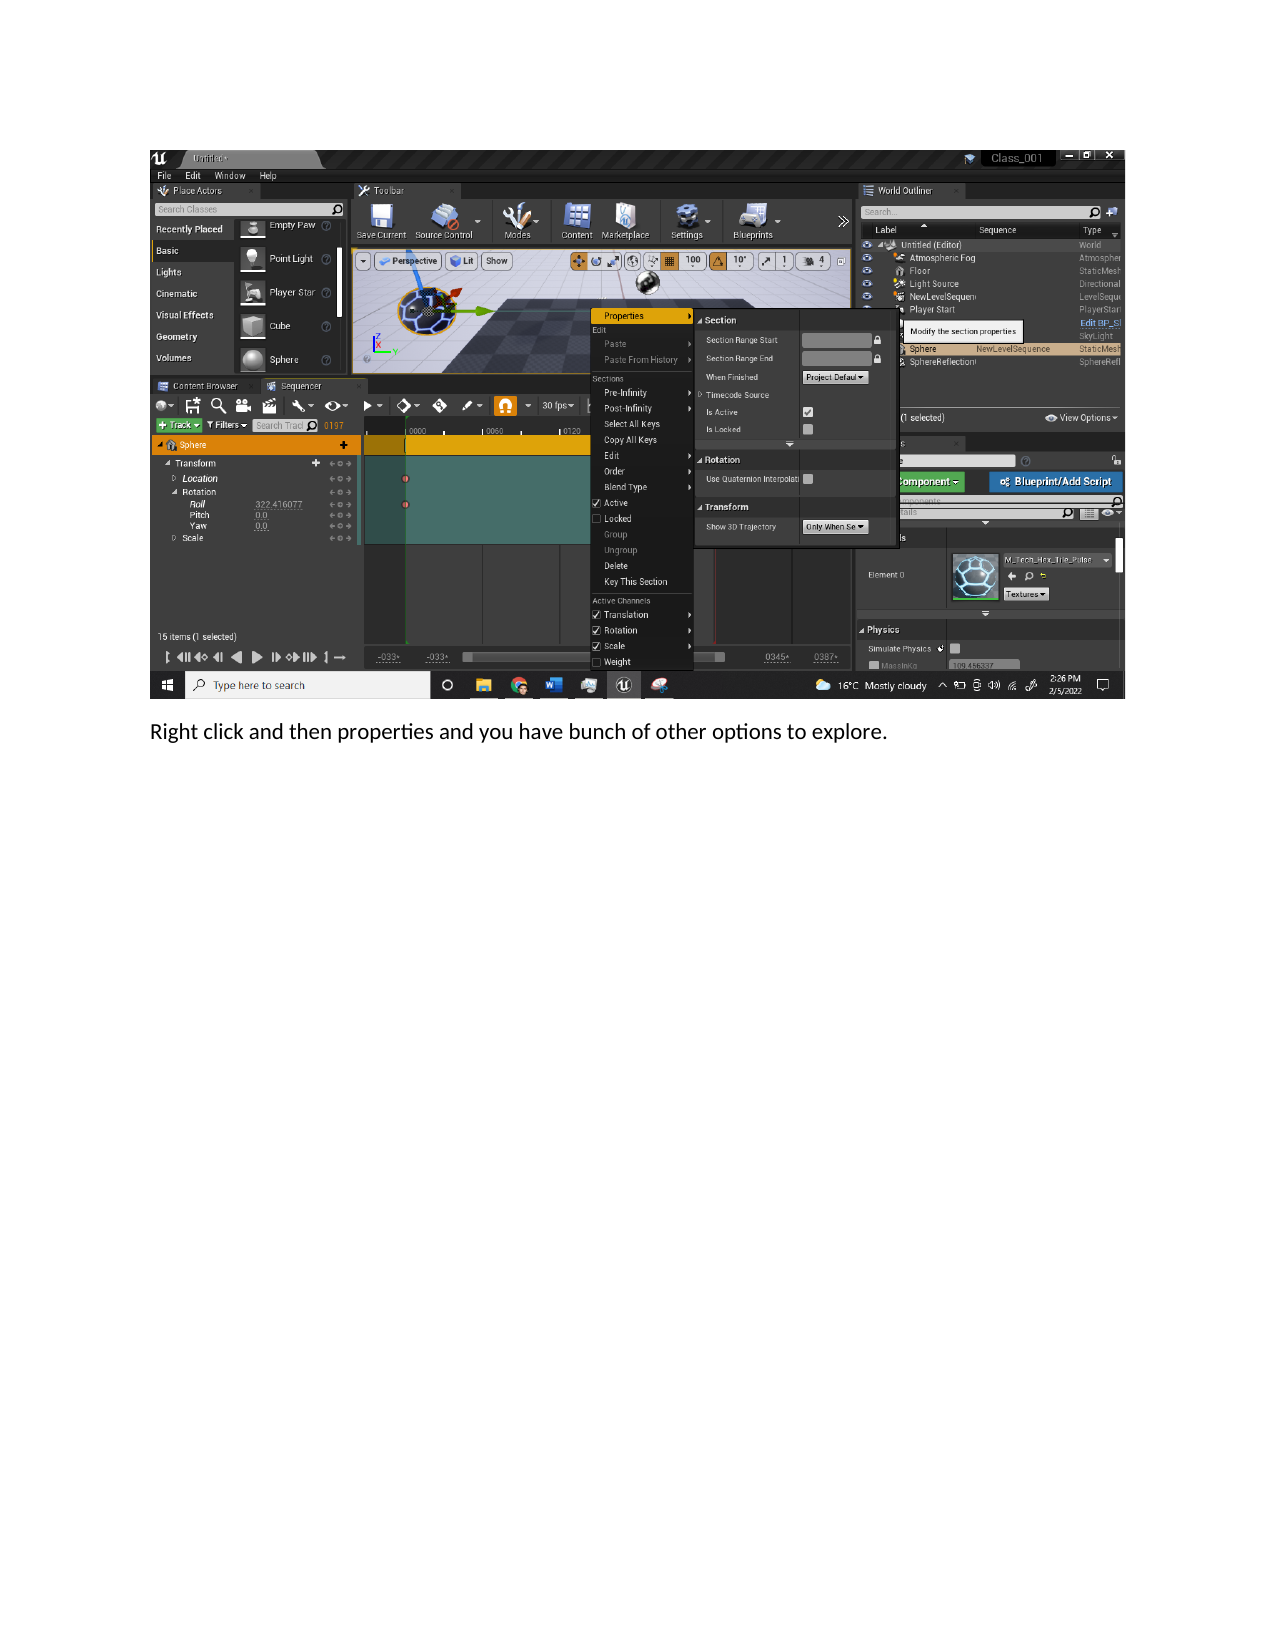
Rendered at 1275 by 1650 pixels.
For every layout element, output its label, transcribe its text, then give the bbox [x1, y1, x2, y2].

picture [150, 150, 1125, 699]
text Right click and then properties and you have bunch of other options to explore. [150, 717, 1125, 745]
